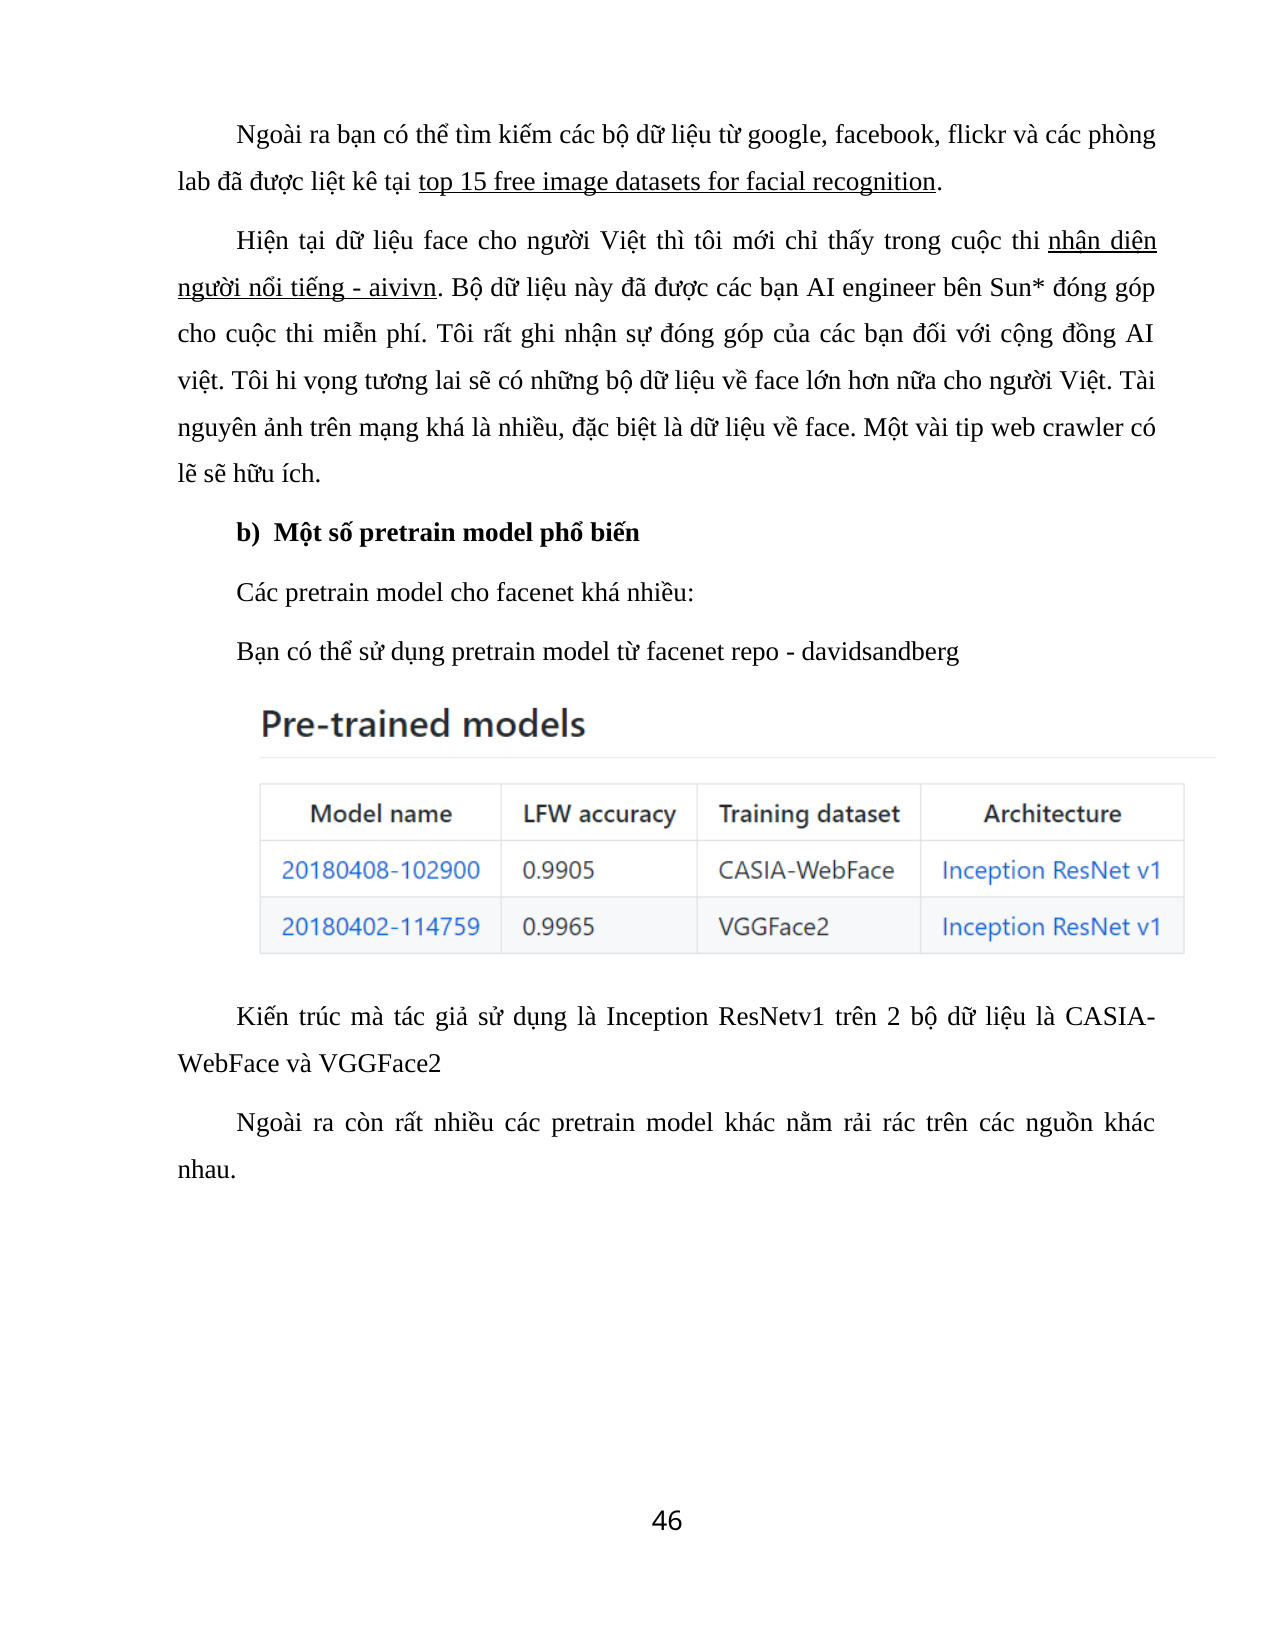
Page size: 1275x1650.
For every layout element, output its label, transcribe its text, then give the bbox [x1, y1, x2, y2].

text Các pretrain model cho facenet khá nhiều: [177, 576, 1157, 607]
list Một số pretrain model phổ biến [236, 516, 1157, 548]
picture [236, 693, 1216, 973]
text Hiện tại dữ liệu face cho người Việt thì tôi mới chỉ thấy trong cuộc thi nhận diện người nổi tiếng - aivivn. Bộ dữ liệu này đã được các bạn AI engineer bên Sun* đóng góp cho cuộc thi miễn phí. Tôi rất ghi nhận sự đóng góp của các bạn đối với cộng đồng AI việt. Tôi hi vọng tương lai sẽ có những bộ dữ liệu về face lớn hơn nữa cho người Việt. Tài nguyên ảnh trên mạng khá là nhiều, đặc biệt là dữ liệu về face. Một vài tip web crawler có lẽ sẽ hữu ích. [177, 224, 1157, 488]
text Bạn có thể sử dụng pretrain model từ facenet repo - davidsandberg [177, 635, 1157, 666]
text Ngoài ra bạn có thể tìm kiếm các bộ dữ liệu từ google, facebook, flickr và các phòng lab đã được liệt kê tại top 15 free image datasets for facial recognition. [177, 118, 1157, 196]
text Ngoài ra còn rất nhiều các pretrain model khác nằm rải rác trên các nguồn khác nhau. [177, 1106, 1157, 1184]
text Kiến trúc mà tác giả sử dụng là Inception ResNetv1 trên 2 bộ dữ liệu là CASIA-WebFace và VGGFace2 [177, 1000, 1157, 1078]
